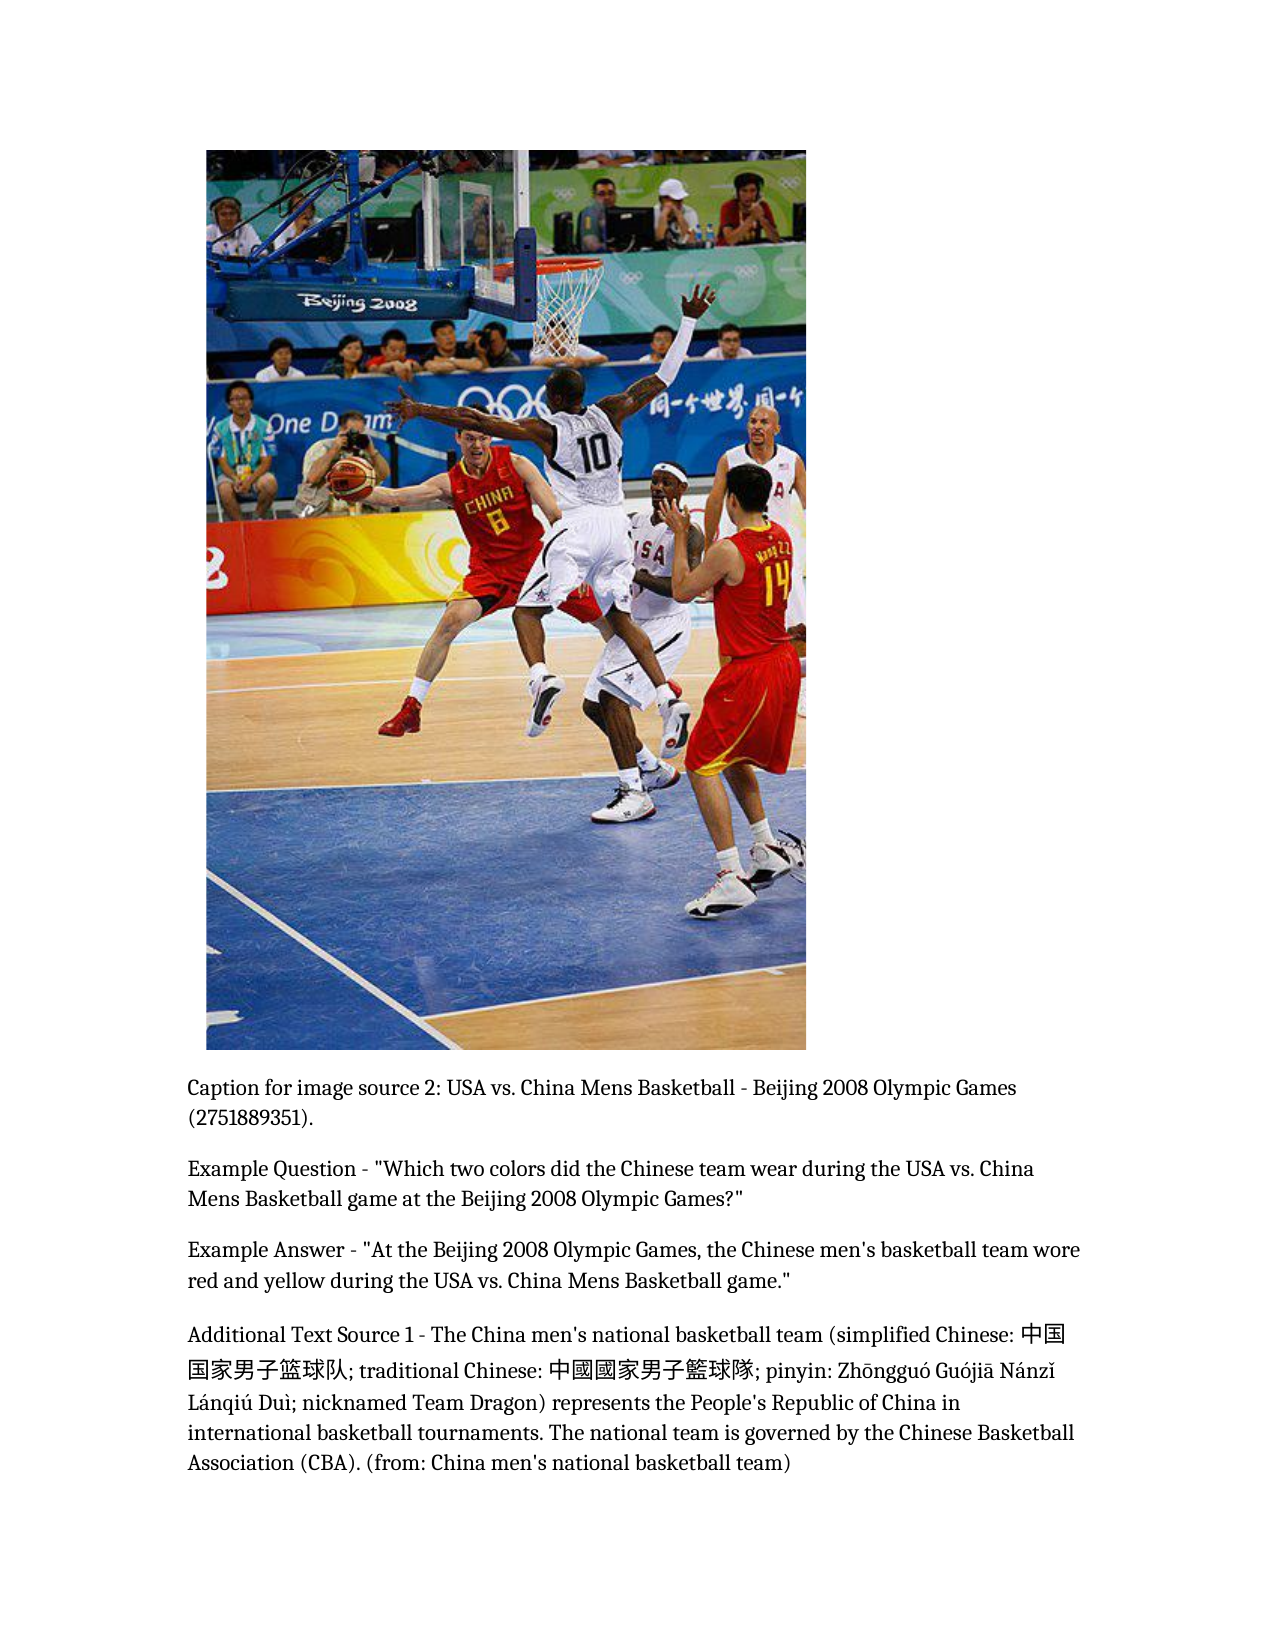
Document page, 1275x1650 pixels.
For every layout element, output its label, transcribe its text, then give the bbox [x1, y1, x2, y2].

text Example Question - "Which two colors did the Chinese team wear during the USA vs. China Mens Basketball game at the Beijing 2008 Olympic Games?" [187, 1156, 1087, 1212]
picture [206, 150, 807, 1050]
text Caption for image source 2: USA vs. China Mens Basketball - Beijing 2008 Olympic Games (2751889351). [187, 1075, 1087, 1131]
text Additional Text Source 1 - The China men's national basketball team (simplified Chinese: 中国国家男子篮球队; traditional Chinese: 中國國家男子籃球隊; pinyin: Zhōngguó Guójiā Nánzǐ Lánqiú Duì; nicknamed Team Dragon) represents the People's Republic of China in international basketball tournaments. The national team is governed by the Chinese Basketball Association (CBA). (from: China men's national basketball team) [187, 1318, 1087, 1476]
text Example Answer - "At the Beijing 2008 Olympic Games, the Chinese men's basketball team wore red and yellow during the USA vs. China Mens Basketball game." [187, 1237, 1087, 1294]
